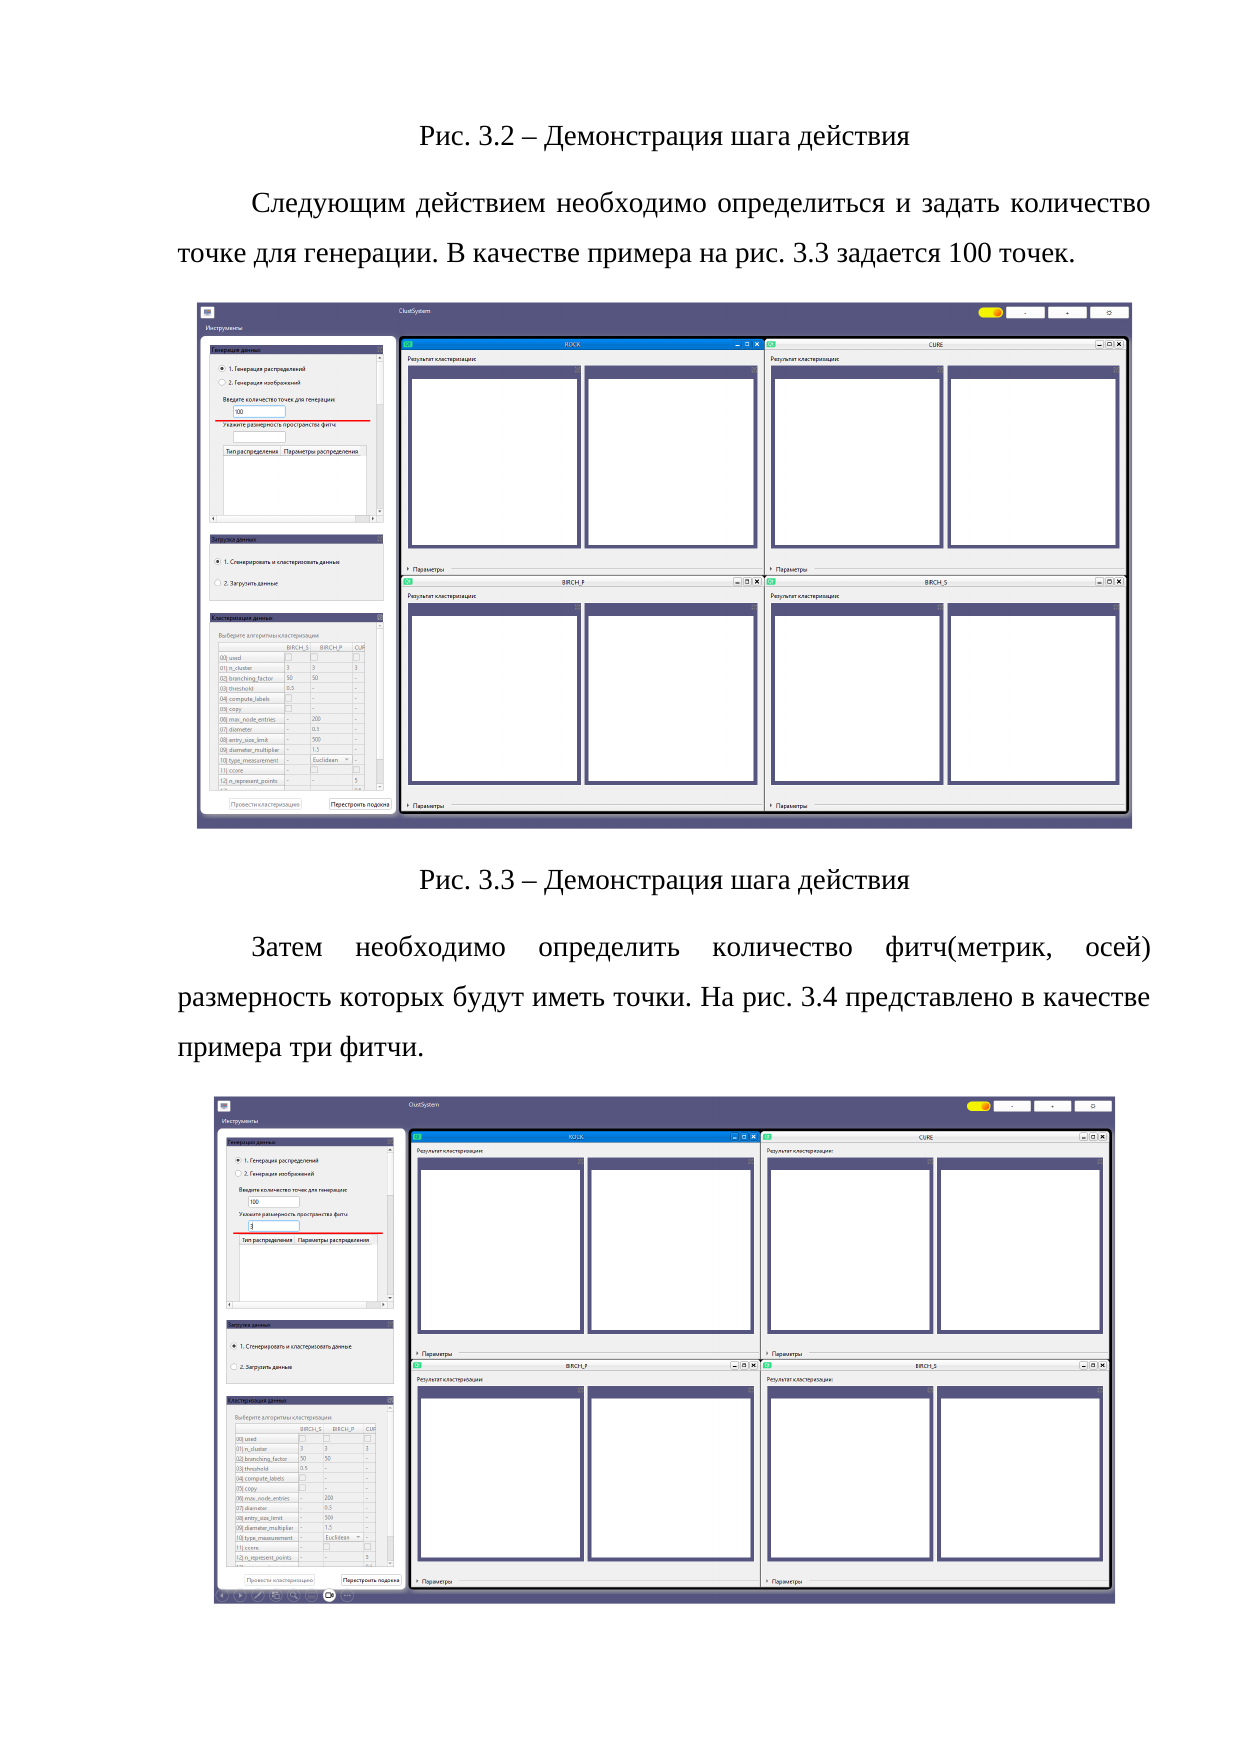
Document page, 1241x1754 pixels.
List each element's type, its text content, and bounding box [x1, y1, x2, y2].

text Следующим действием необходимо определиться и задать количество точке для генерации. В качестве примера на рис. 3.3 задается 100 точек. [177, 185, 1152, 269]
text Затем необходимо определить количество фитч(метрик, осей) размерность которых будут иметь точки. На рис. 3.4 представлено в качестве примера три фитчи. [177, 929, 1152, 1063]
picture [196, 302, 1133, 829]
text Рис. 3.3 – Демонстрация шага действия [177, 862, 1152, 895]
picture [213, 1096, 1116, 1604]
text Рис. 3.2 – Демонстрация шага действия [177, 118, 1152, 152]
